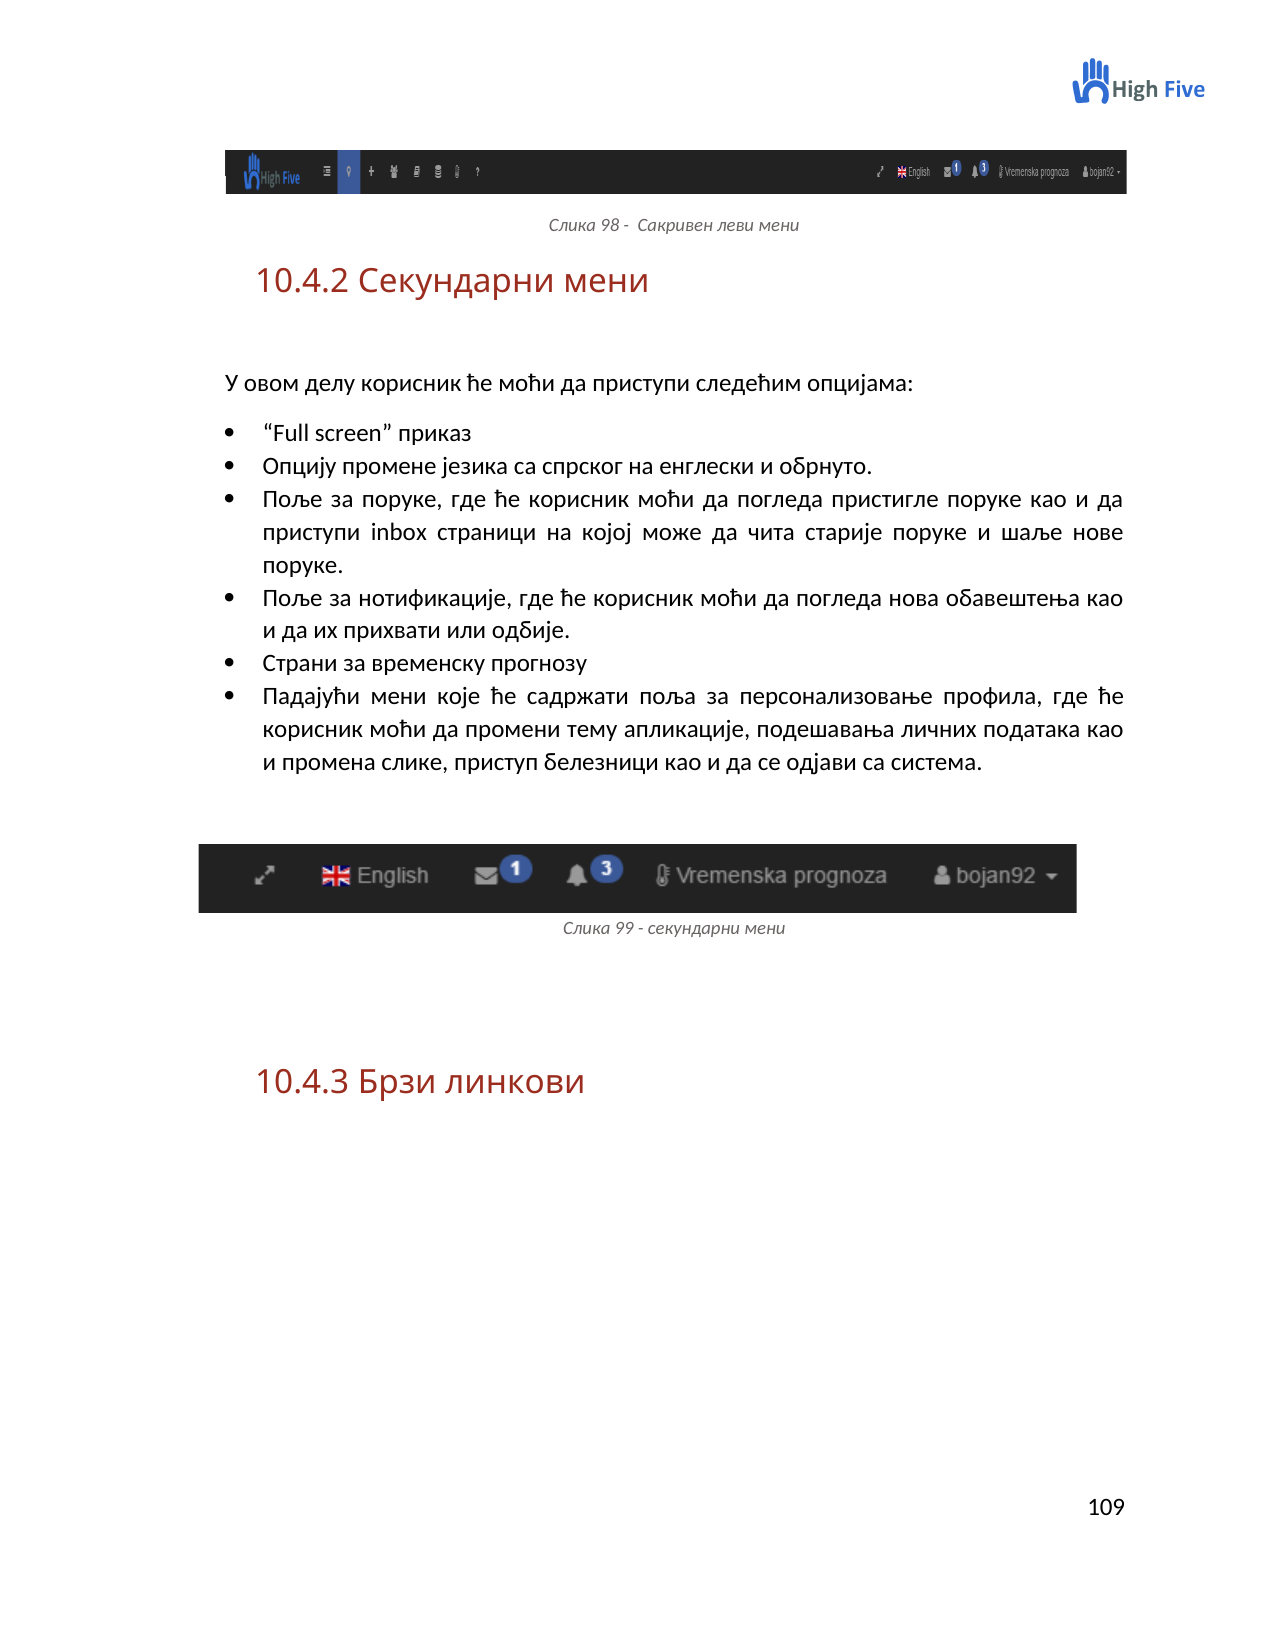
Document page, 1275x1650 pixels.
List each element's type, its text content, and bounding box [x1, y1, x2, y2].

list Опцију промене језика са спрског на енглески и обрнуто. [225, 450, 1125, 481]
subtitle 10.4.2 Секундарни мени [150, 257, 1125, 302]
list Страни за временску прогнозу [225, 648, 1125, 678]
list “Full screen” приказ [225, 417, 1125, 448]
list Поље за нотификације, где ће корисник моћи да погледа нова обавештења као и да их прихвати или одбије. [225, 582, 1125, 645]
list Падајући мени које ће садржати поља за персонализовање профила, где ће корисник моћи да промени тему апликације, подешавања личних података као и промена слике, приступ белезници као и да се одјави са система. [225, 681, 1125, 777]
list Поље за поруке, где ће корисник моћи да погледа пристигле поруке као и да приступи inbox страници на којој може да чита старије поруке и шаље нове поруке. [225, 483, 1125, 579]
text Слика 98 - Сакривен леви мени [150, 213, 1125, 236]
text У овом делу корисник ће моћи да приступи следећим опцијама: [150, 368, 1125, 398]
picture [225, 150, 1127, 194]
picture [198, 844, 1077, 913]
subtitle 10.4.3 Брзи линкови [150, 1057, 1125, 1103]
picture [1069, 53, 1223, 110]
